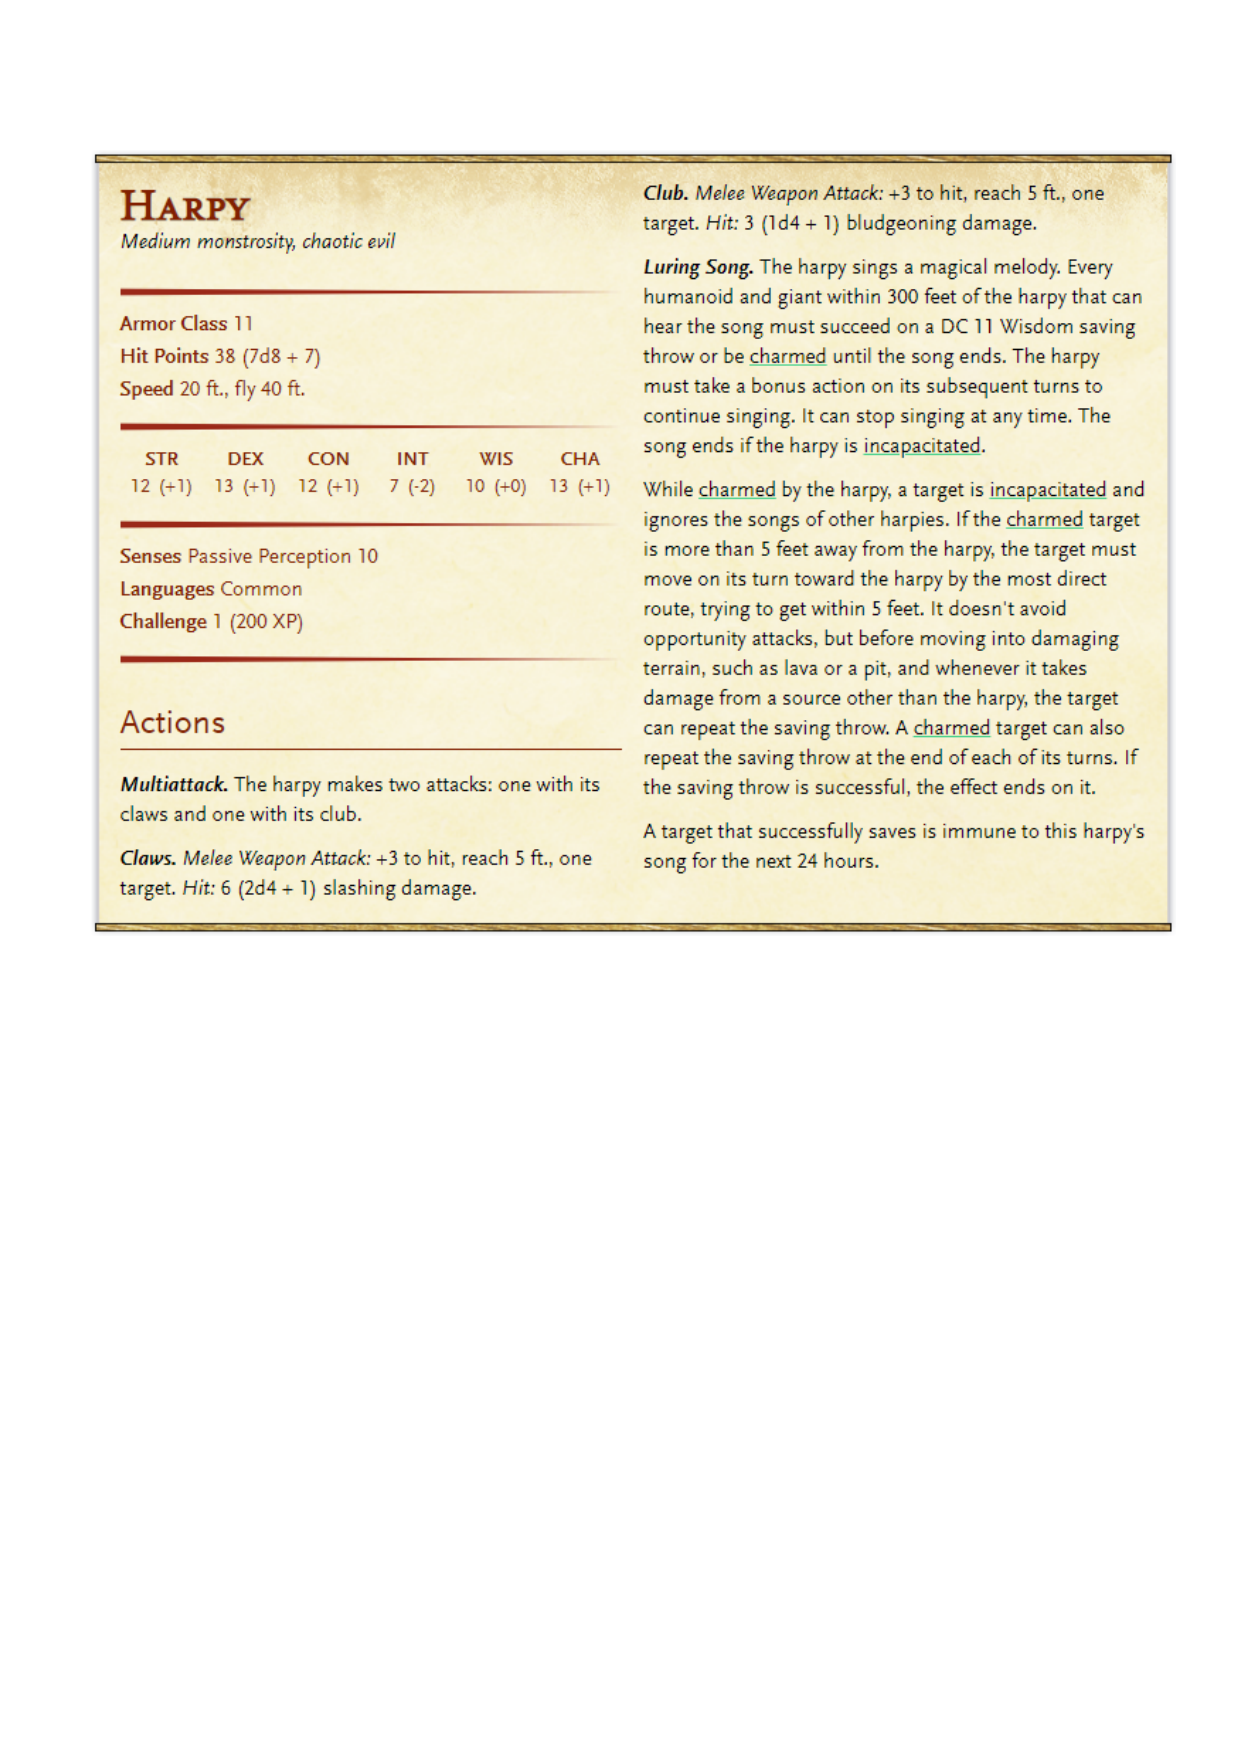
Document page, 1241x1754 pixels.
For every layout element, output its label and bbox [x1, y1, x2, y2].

picture [91, 150, 1176, 936]
